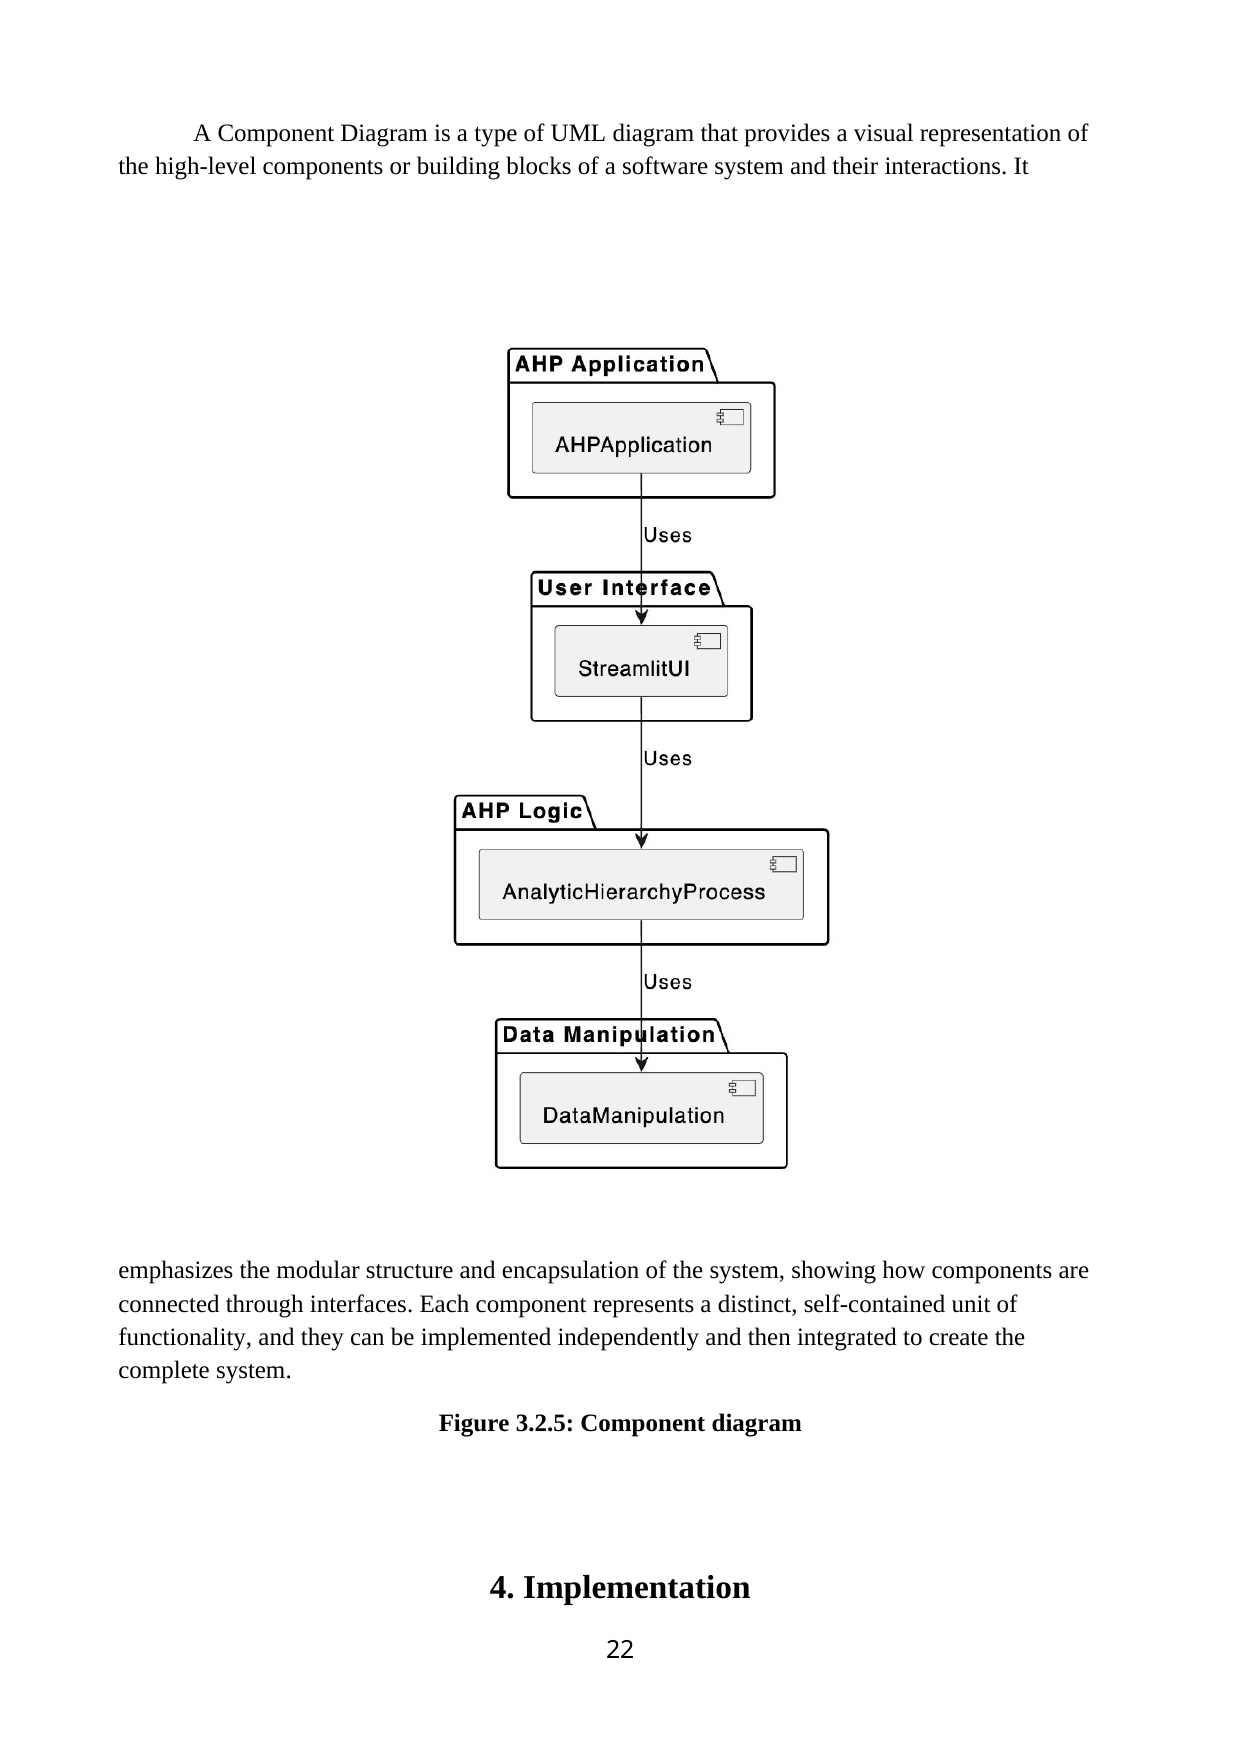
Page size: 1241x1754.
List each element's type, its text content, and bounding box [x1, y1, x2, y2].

text 4. Implementation [118, 1567, 1122, 1605]
picture [246, 226, 992, 1231]
text Figure 3.2.5: Component diagram [118, 1408, 1122, 1437]
